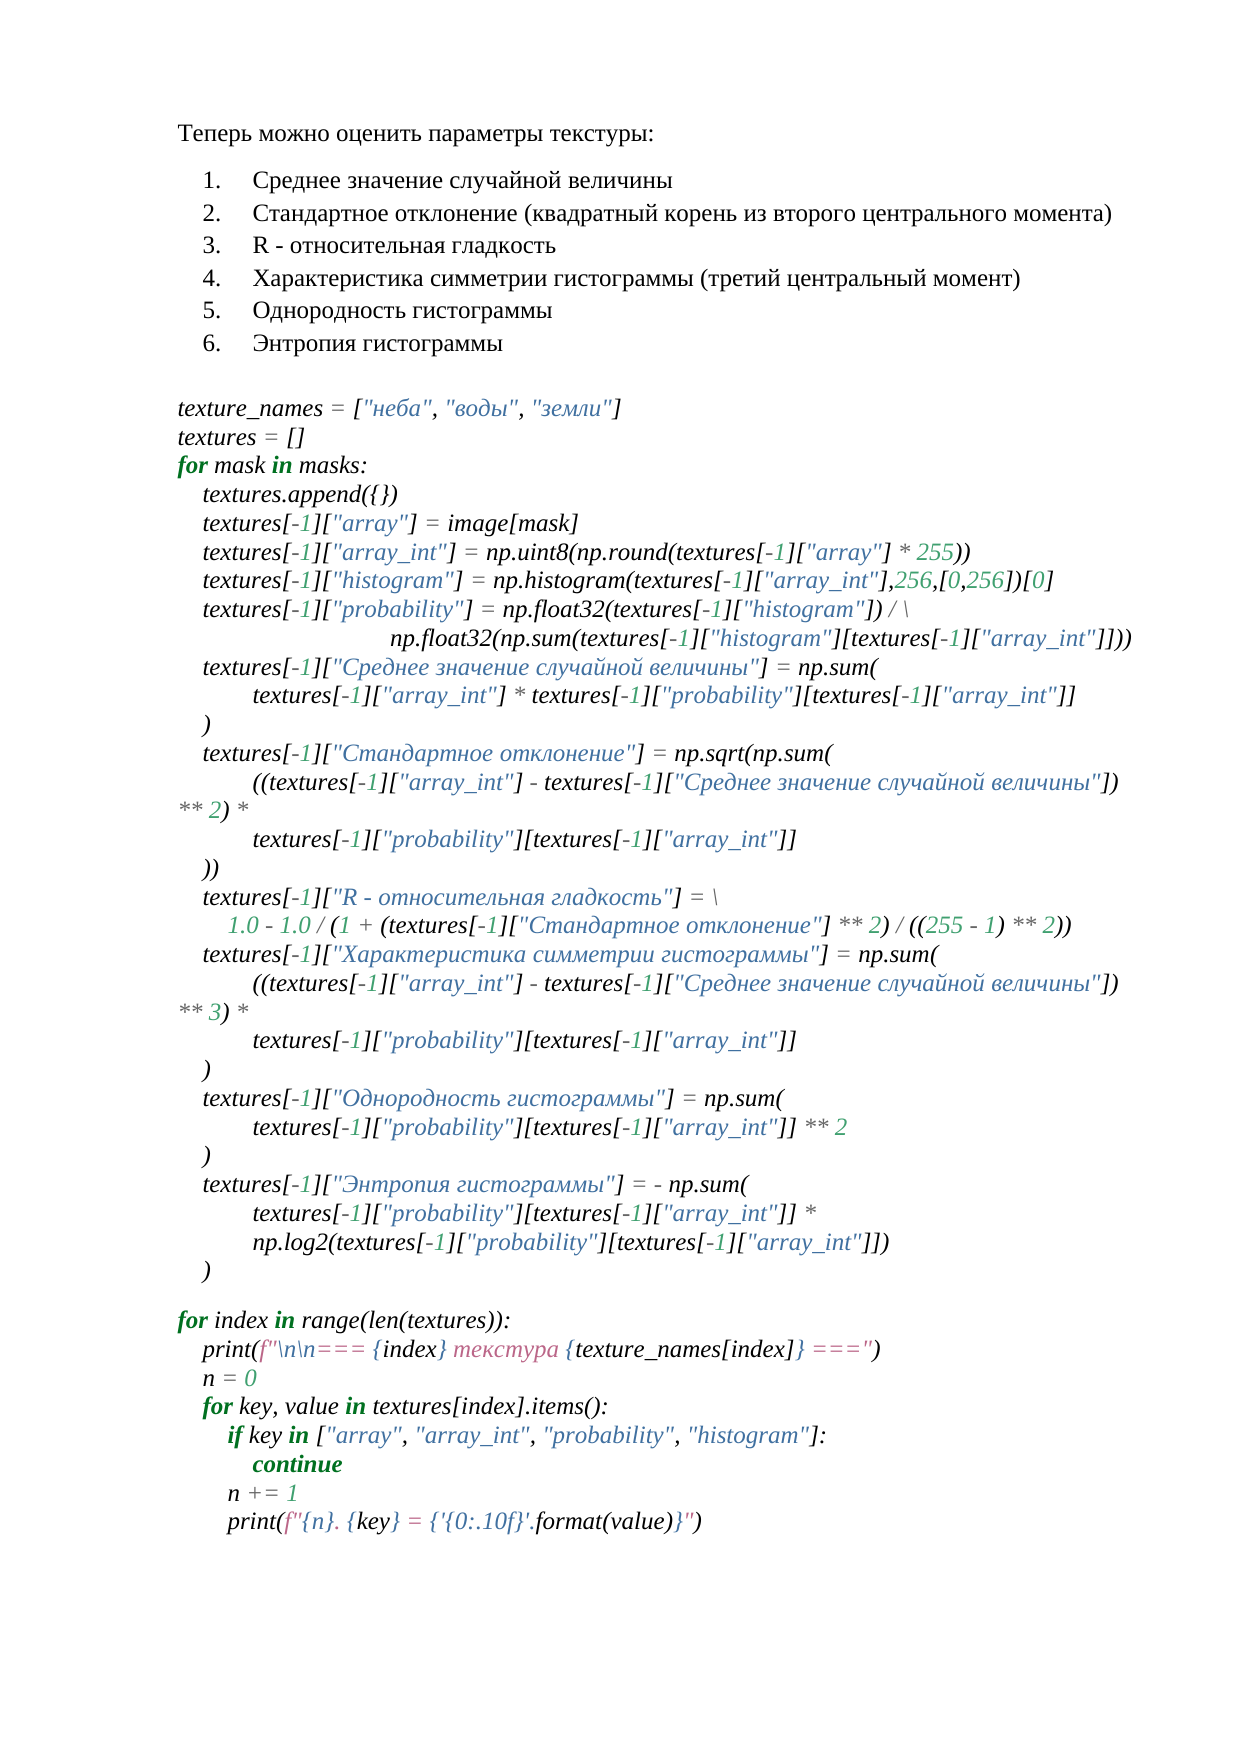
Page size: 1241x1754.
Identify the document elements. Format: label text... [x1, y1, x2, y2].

list Энтропия гистограммы [202, 328, 1152, 357]
text texture_names = ["неба", "воды", "земли"] textures = [] for mask in masks: textures.append({}) textures[-1]["array"] = image[mask] textures[-1]["array_int"] = np.uint8(np.round(textures[-1]["array"] * 255)) textures[-1]["histogram"] = np.histogram(textures[-1]["array_int"],256,[0,256])[0] textures[-1]["probability"] = np.float32(textures[-1]["histogram"]) / \ np.float32(np.sum(textures[-1]["histogram"][textures[-1]["array_int"]])) textures[-1]["Среднее значение случайной величины"] = np.sum( textures[-1]["array_int"] * textures[-1]["probability"][textures[-1]["array_int"]] ) textures[-1]["Стандартное отклонение"] = np.sqrt(np.sum( ((textures[-1]["array_int"] - textures[-1]["Среднее значение случайной величины"]) ** 2) * textures[-1]["probability"][textures[-1]["array_int"]] )) textures[-1]["R - относительная гладкость"] = \ 1.0 - 1.0 / (1 + (textures[-1]["Стандартное отклонение"] ** 2) / ((255 - 1) ** 2)) textures[-1]["Характеристика симметрии гистограммы"] = np.sum( ((textures[-1]["array_int"] - textures[-1]["Среднее значение случайной величины"]) ** 3) * textures[-1]["probability"][textures[-1]["array_int"]] ) textures[-1]["Однородность гистограммы"] = np.sum( textures[-1]["probability"][textures[-1]["array_int"]] ** 2 ) textures[-1]["Энтропия гистограммы"] = - np.sum( textures[-1]["probability"][textures[-1]["array_int"]] * np.log2(textures[-1]["probability"][textures[-1]["array_int"]]) ) [177, 393, 1152, 1284]
list Стандартное отклонение (квадратный корень из второго центрального момента) [202, 198, 1152, 227]
list Однородность гистограммы [202, 296, 1152, 324]
text Теперь можно оценить параметры текстуры: [177, 118, 1152, 147]
list Среднее значение случайной величины [202, 166, 1152, 194]
text for index in range(len(textures)): print(f"\n\n=== {index} текстура {texture_names[index]} ===") n = 0 for key, value in textures[index].items(): if key in ["array", "array_int", "probability", "histogram"]: continue n += 1 print(f"{n}. {key} = {'{0:.10f}'.format(value)}") [177, 1305, 1152, 1535]
list Характеристика симметрии гистограммы (третий центральный момент) [202, 263, 1152, 292]
list R - относительная гладкость [202, 231, 1152, 259]
